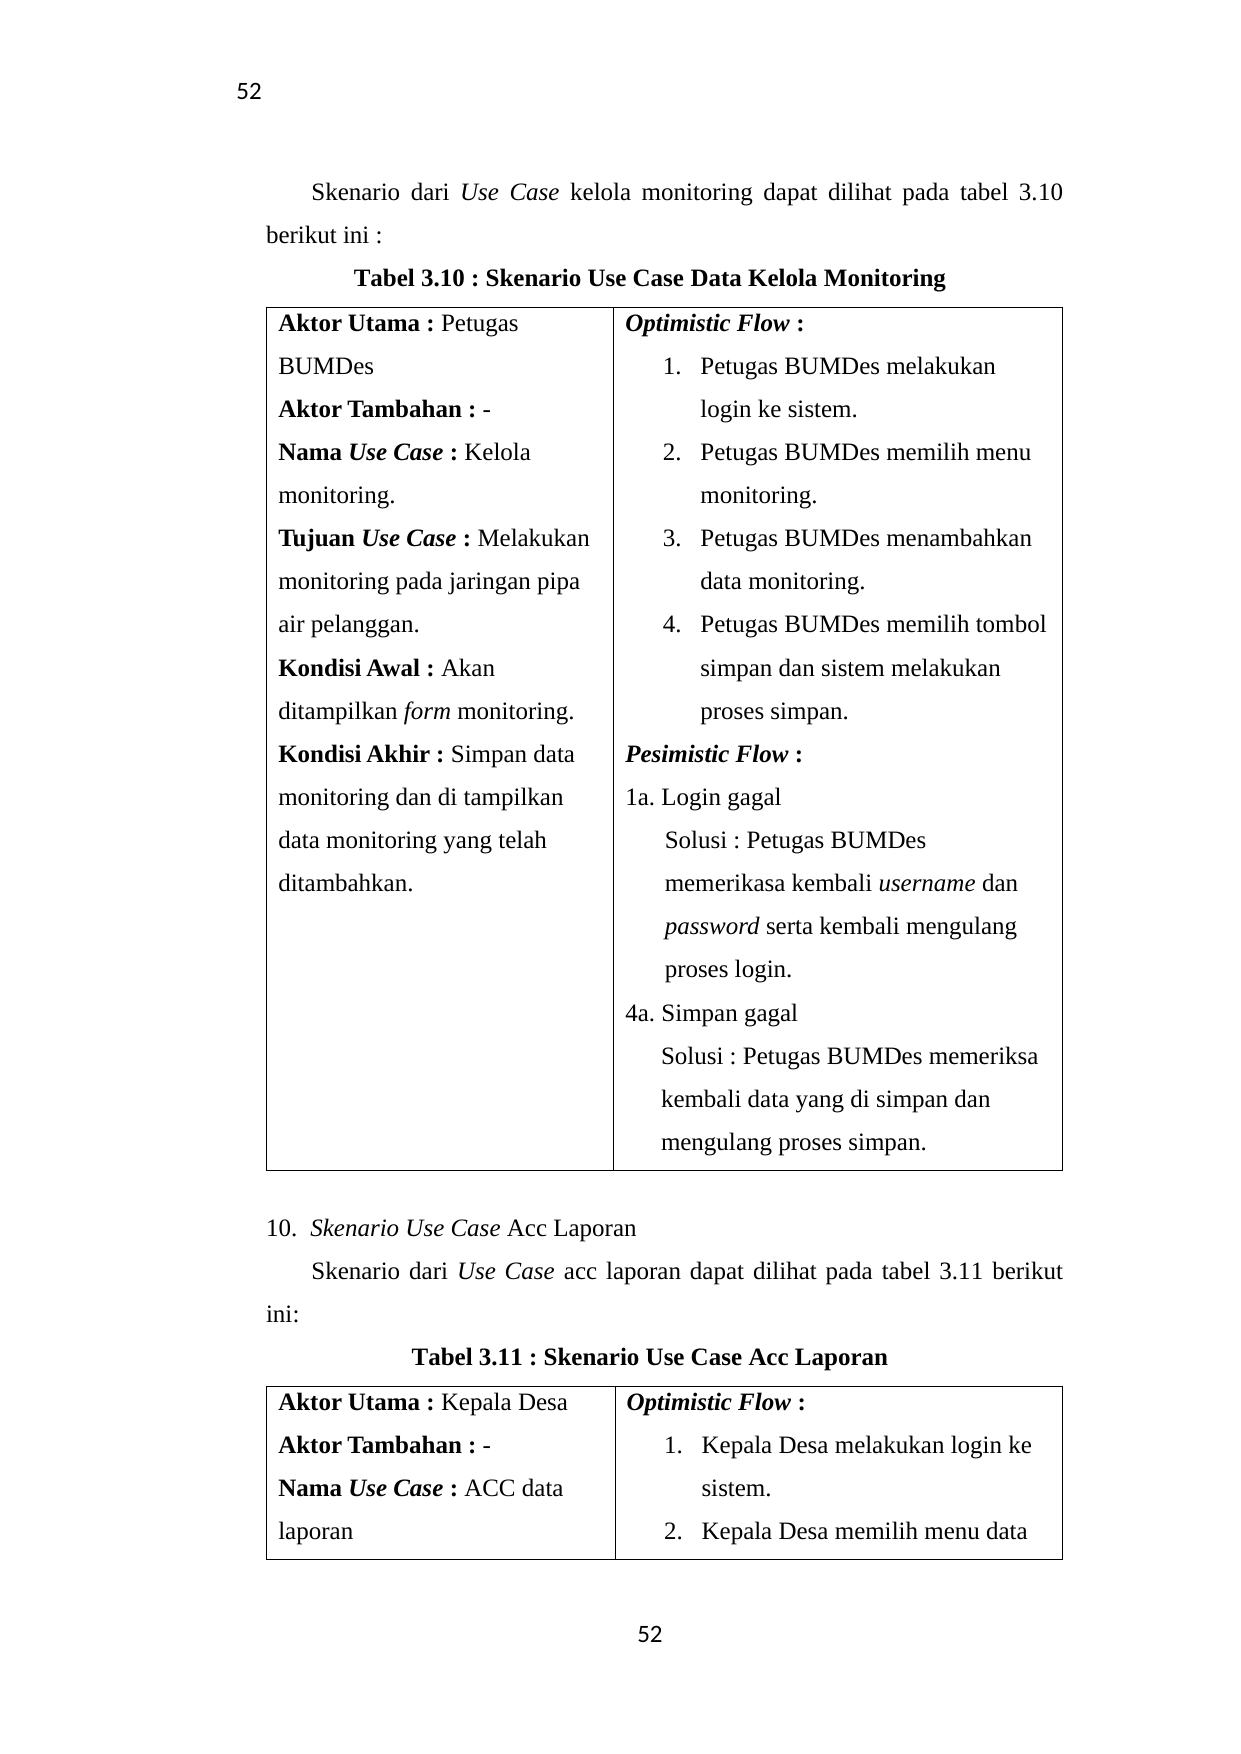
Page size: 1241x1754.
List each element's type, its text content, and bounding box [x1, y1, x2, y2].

list Skenario Use Case Acc Laporan [266, 1213, 1063, 1242]
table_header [267, 1387, 615, 1559]
text Tabel 3.11 : Skenario Use Case Acc Laporan [236, 1342, 1063, 1371]
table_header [616, 1387, 1062, 1559]
table_header Aktor Utama : Petugas BUMDes Aktor Tambahan : - Nama Use Case : Kelola monitoring. Tujuan Use Case : Melakukan monitoring pada jaringan pipa air pelanggan. Kondisi Awal : Akan ditampilkan form monitoring. Kondisi Akhir : Simpan data monitoring dan di tampilkan data monitoring yang telah ditambahkan. [267, 308, 613, 1170]
text Skenario dari Use Case kelola monitoring dapat dilihat pada tabel 3.10 berikut ini : [266, 177, 1063, 249]
table_header Optimistic Flow : Petugas BUMDes melakukan login ke sistem. Petugas BUMDes memilih menu monitoring. Petugas BUMDes menambahkan data monitoring. Petugas BUMDes memilih tombol simpan dan sistem melakukan proses simpan. Pesimistic Flow : 1a. Login gagal Solusi : Petugas BUMDes memerikasa kembali username dan password serta kembali mengulang proses login. 4a. Simpan gagal Solusi : Petugas BUMDes memeriksa kembali data yang di simpan dan mengulang proses simpan. [614, 308, 1062, 1170]
text Skenario dari Use Case acc laporan dapat dilihat pada tabel 3.11 berikut ini: [266, 1256, 1063, 1328]
text Tabel 3.10 : Skenario Use Case Data Kelola Monitoring [236, 263, 1063, 292]
